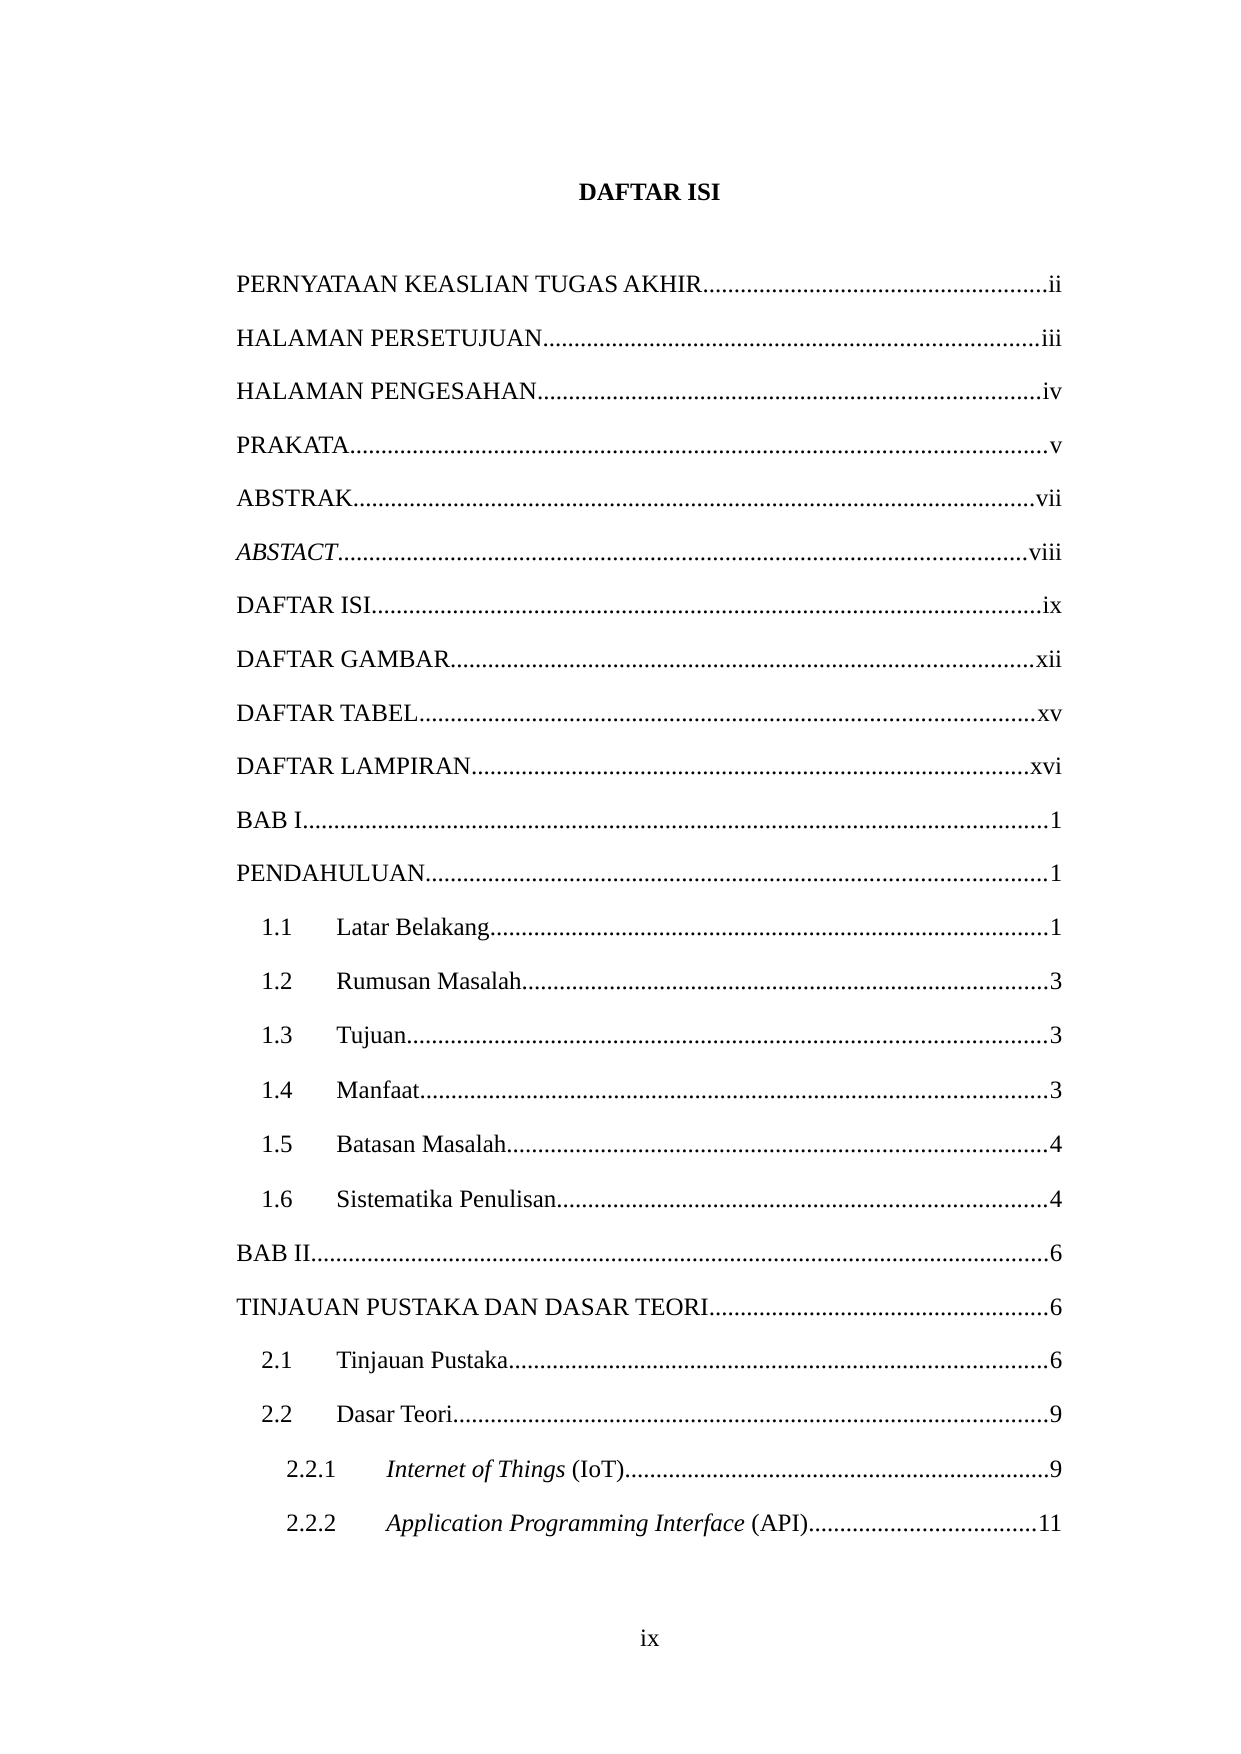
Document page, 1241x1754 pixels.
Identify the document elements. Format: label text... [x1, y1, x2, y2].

text DAFTAR ISI [236, 177, 1063, 206]
